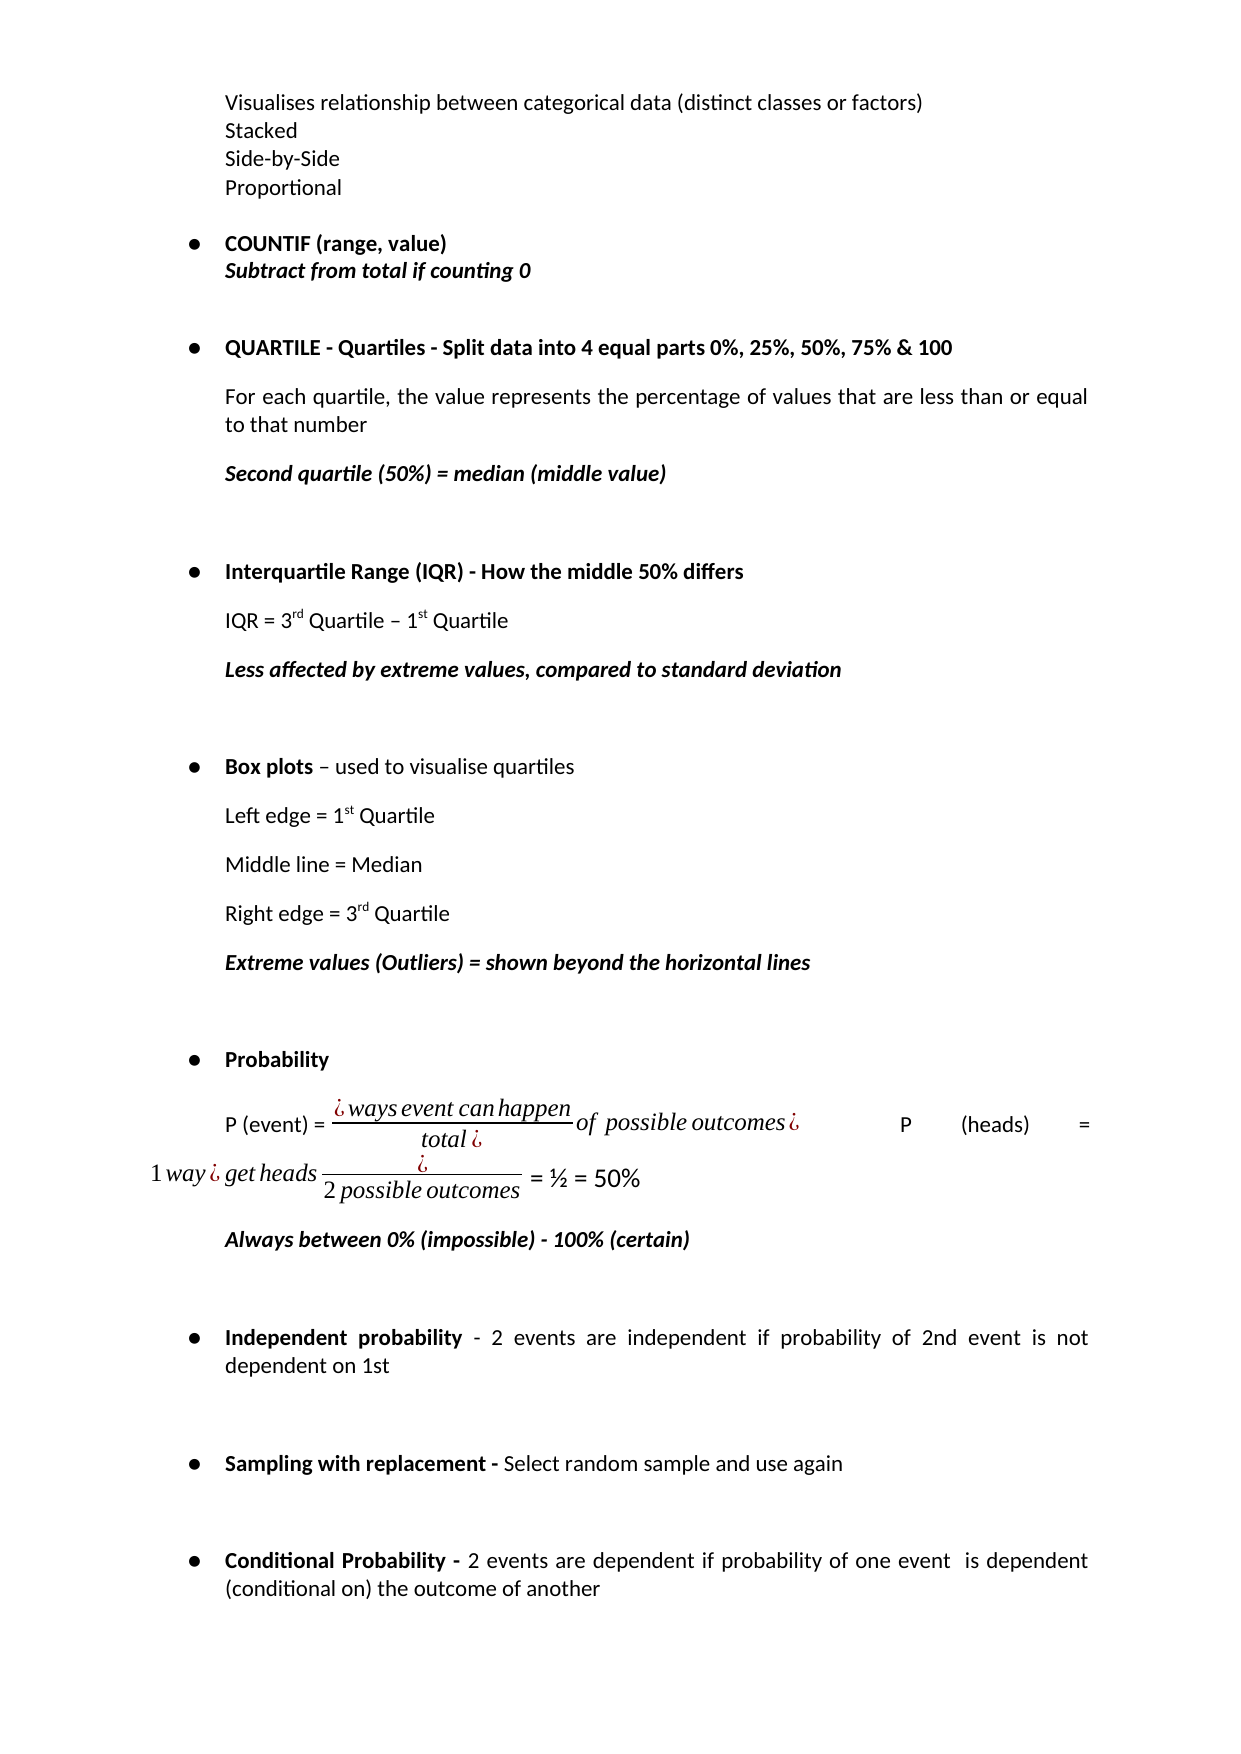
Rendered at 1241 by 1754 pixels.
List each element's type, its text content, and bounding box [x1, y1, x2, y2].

list COUNTIF (range, value) [187, 229, 1090, 257]
text IQR = 3rd Quartile – 1st Quartile [150, 606, 1090, 634]
text P (event) = P (heads) = = ½ = 50% [150, 1094, 1090, 1204]
text Left edge = 1st Quartile [225, 801, 1090, 829]
list Interquartile Range (IQR) - How the middle 50% differs [187, 557, 1090, 585]
text For each quartile, the value represents the percentage of values that are less than or equal to that number [225, 382, 1090, 438]
text Always between 0% (impossible) - 100% (certain) [150, 1225, 1090, 1253]
text Extreme values (Outliers) = shown beyond the horizontal lines [225, 948, 1090, 976]
text Proportional [225, 173, 1090, 201]
text Less affected by extreme values, compared to standard deviation [150, 655, 1090, 683]
list Independent probability - 2 events are independent if probability of 2nd event is not dependent on 1st [187, 1323, 1090, 1379]
list Conditional Probability - 2 events are dependent if probability of one event is dependent (conditional on) the outcome of another [187, 1546, 1090, 1602]
text Side-by-Side [225, 144, 1090, 173]
text Right edge = 3rd Quartile [225, 899, 1090, 927]
text Second quartile (50%) = median (middle value) [150, 459, 1090, 487]
text Visualises relationship between categorical data (distinct classes or factors) [225, 88, 1090, 117]
text Subtract from total if counting 0 [225, 257, 1090, 285]
list QUARTILE - Quartiles - Split data into 4 equal parts 0%, 25%, 50%, 75% & 100 [187, 333, 1090, 362]
list Probability [187, 1046, 1090, 1073]
text Middle line = Median [225, 850, 1090, 878]
list Sampling with replacement - Select random sample and use again [187, 1449, 1090, 1477]
list Box plots – used to visualise quartiles [187, 752, 1090, 780]
text Stacked [225, 117, 1090, 144]
